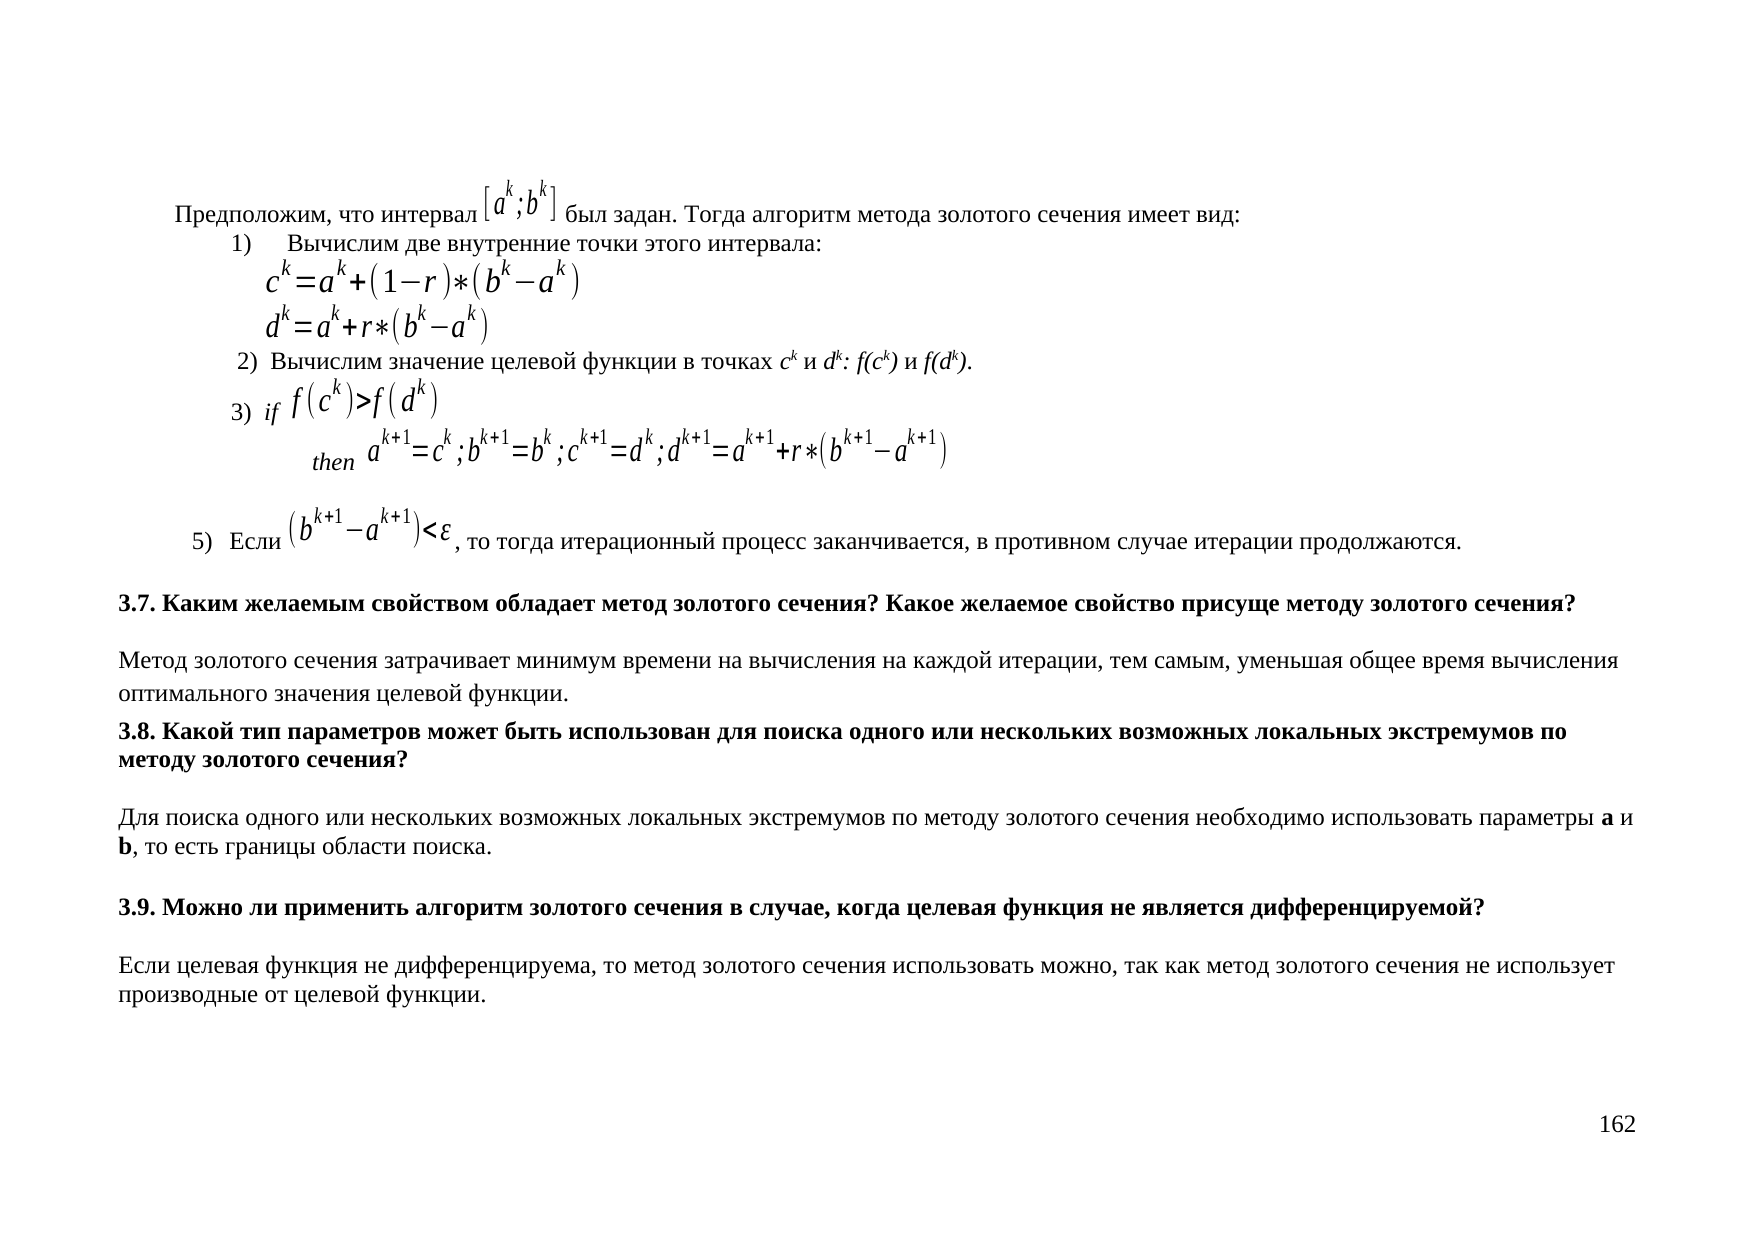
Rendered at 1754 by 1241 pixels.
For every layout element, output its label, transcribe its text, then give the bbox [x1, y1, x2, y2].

subtitle 3.8. Какой тип параметров может быть использован для поиска одного или нескольких возможных локальных экстремумов по методу золотого сечения? [118, 716, 1636, 773]
text 2) Вычислим значение целевой функции в точках ck и dk: f(ck) и f(dk). [156, 346, 1636, 375]
list Если , то тогда итерационный процесс заканчивается, в противном случае итерации продолжаются. [192, 505, 1636, 555]
text Для поиска одного или нескольких возможных локальных экстремумов по методу золотого сечения необходимо использовать параметры a и b, то есть границы области поиска. [118, 802, 1636, 859]
text then [231, 426, 1636, 476]
text Если целевая функция не дифференцируема, то метод золотого сечения использовать можно, так как метод золотого сечения не использует производные от целевой функции. [118, 950, 1636, 1007]
text Метод золотого сечения затрачивает минимум времени на вычисления на каждой итерации, тем самым, уменьшая общее время вычисления оптимального значения целевой функции. [118, 646, 1636, 707]
list Вычислим две внутренние точки этого интервала: [174, 228, 1636, 256]
subtitle 3.7. Каким желаемым свойством обладает метод золотого сечения? Какое желаемое свойство присуще методу золотого сечения? [118, 588, 1636, 617]
text 3) if [156, 375, 1636, 426]
subtitle 3.9. Можно ли применить алгоритм золотого сечения в случае, когда целевая функция не является дифференцируемой? [118, 892, 1636, 921]
text Предположим, что интервал был задан. Тогда алгоритм метода золотого сечения имеет вид: [118, 177, 1636, 228]
